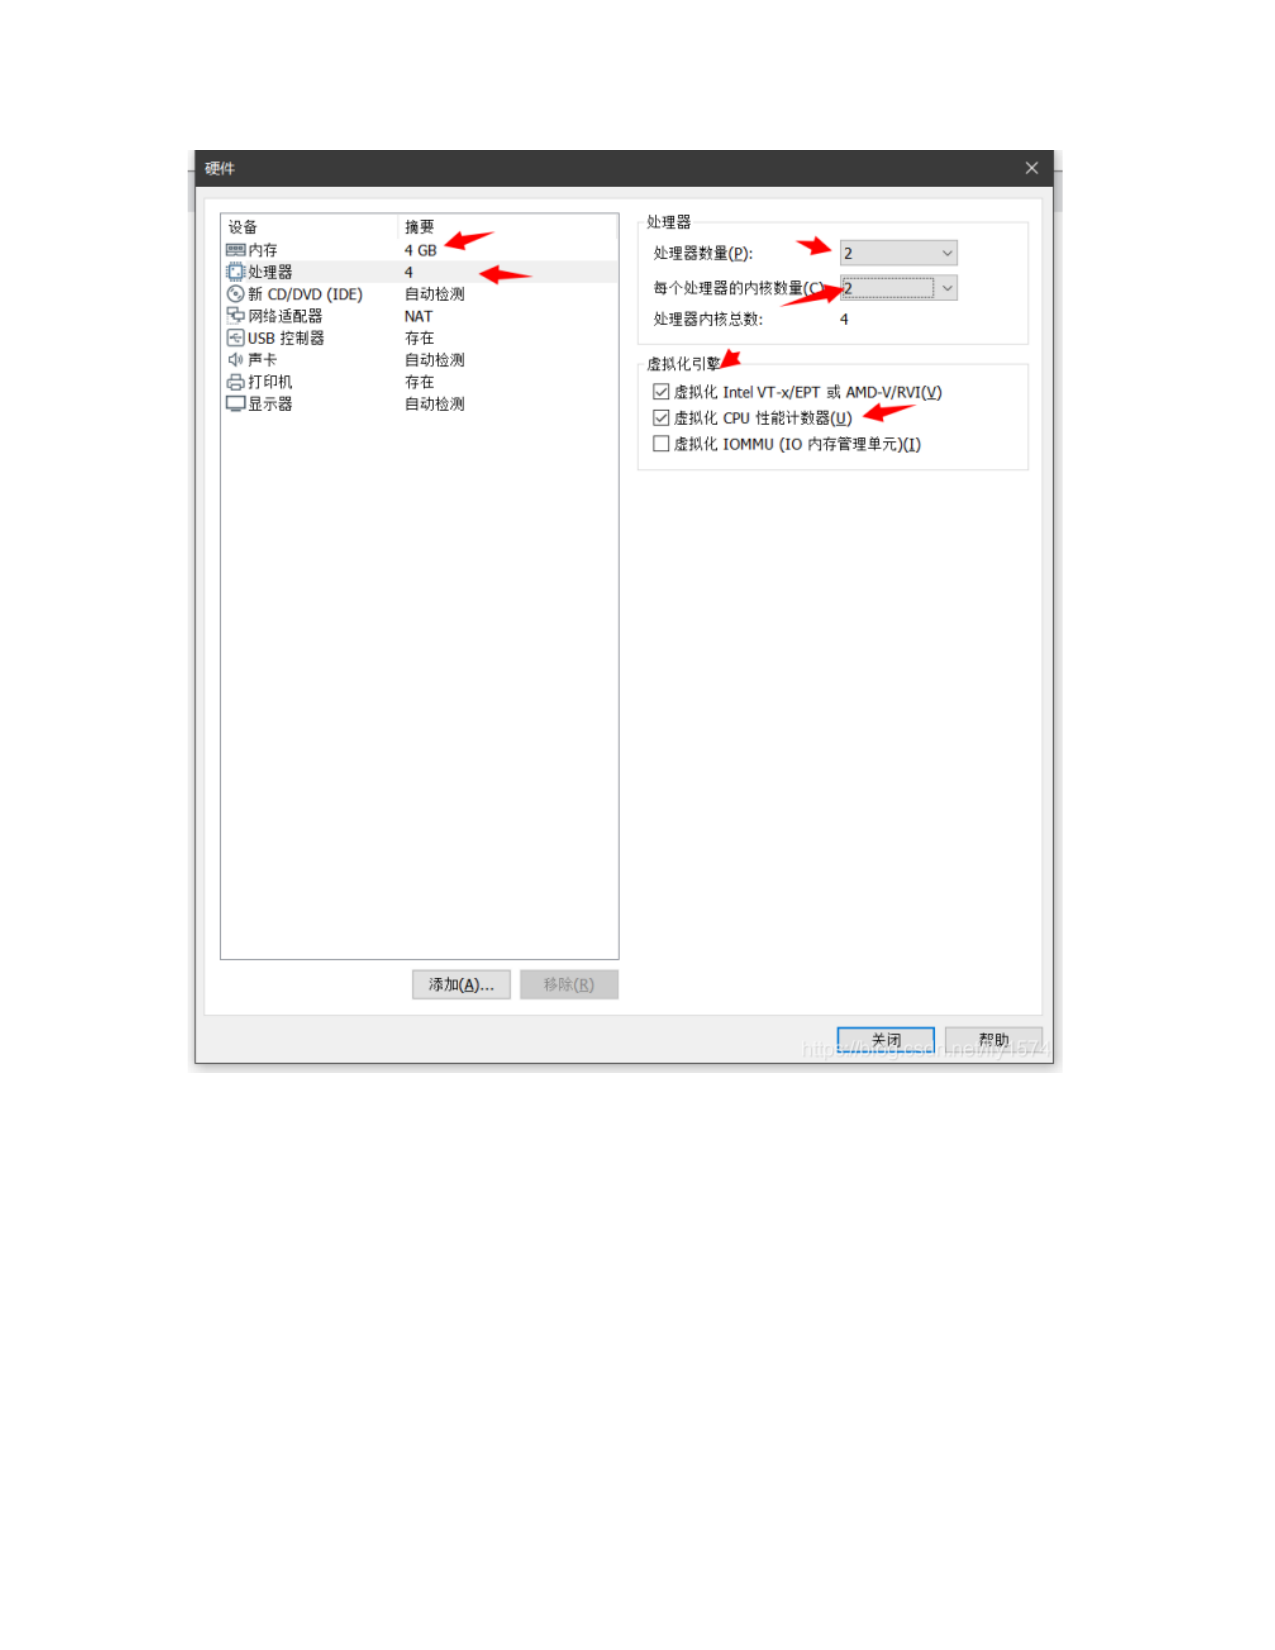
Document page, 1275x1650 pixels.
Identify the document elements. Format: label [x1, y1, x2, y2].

picture [187, 150, 1063, 1073]
